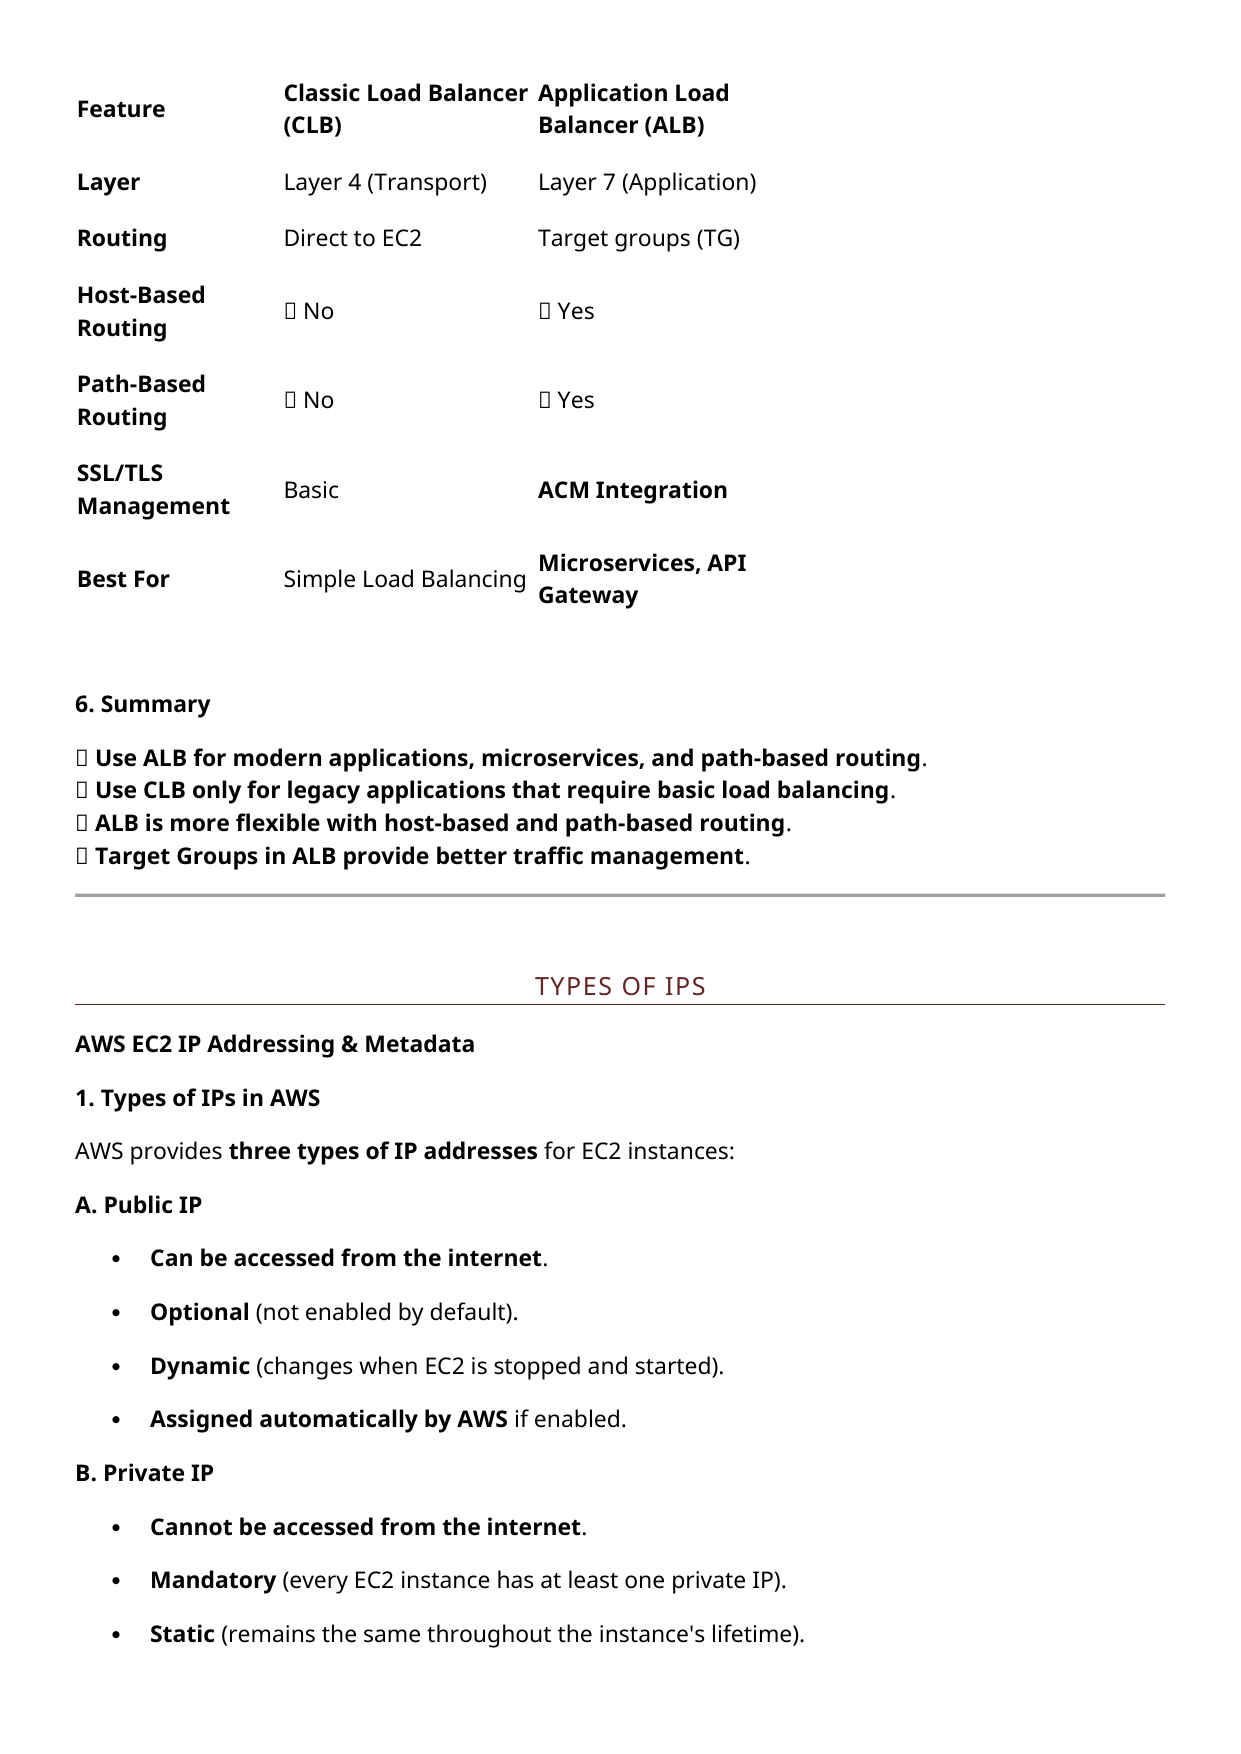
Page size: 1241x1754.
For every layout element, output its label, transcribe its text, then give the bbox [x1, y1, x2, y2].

table_cell Layer [75, 164, 282, 221]
table_cell ❌ No [282, 366, 536, 456]
table_cell Best For [75, 545, 282, 634]
table_header Application Load Balancer (ALB) [536, 75, 837, 164]
text B. Private IP [75, 1457, 1165, 1488]
table_cell Host-Based Routing [75, 277, 282, 366]
table_cell Direct to EC2 [282, 221, 536, 277]
table_cell Path-Based Routing [75, 366, 282, 456]
table_cell Layer 7 (Application) [536, 164, 837, 221]
subtitle Types of IPs [75, 968, 1165, 1004]
table_cell ACM Integration [536, 456, 837, 545]
table_cell ✅ Yes [536, 277, 837, 366]
table_cell ✅ Yes [536, 366, 837, 456]
table_cell Layer 4 (Transport) [282, 164, 536, 221]
table_header Feature [75, 75, 282, 164]
text AWS provides three types of IP addresses for EC2 instances: [75, 1135, 1165, 1166]
text A. Public IP [75, 1189, 1165, 1220]
list Assigned automatically by AWS if enabled. [112, 1403, 1165, 1434]
text ✅ Use ALB for modern applications, microservices, and path-based routing. ✅ Use CLB only for legacy applications that require basic load balancing. ✅ ALB is more flexible with host-based and path-based routing. ✅ Target Groups in ALB provide better traffic management. [75, 742, 1165, 871]
table_cell Microservices, API Gateway [536, 545, 837, 634]
list Static (remains the same throughout the instance's lifetime). [112, 1618, 1165, 1649]
list Optional (not enabled by default). [112, 1296, 1165, 1327]
text 6. Summary [75, 688, 1165, 719]
text AWS EC2 IP Addressing & Metadata [75, 1028, 1165, 1059]
table_cell SSL/TLS Management [75, 456, 282, 545]
text 1. Types of IPs in AWS [75, 1081, 1165, 1113]
table_cell Basic [282, 456, 536, 545]
table_cell Target groups (TG) [536, 221, 837, 277]
list Can be accessed from the internet. [112, 1242, 1165, 1274]
list Dynamic (changes when EC2 is stopped and started). [112, 1350, 1165, 1381]
table_header Classic Load Balancer (CLB) [282, 75, 536, 164]
list Cannot be accessed from the internet. [112, 1511, 1165, 1542]
table_cell Routing [75, 221, 282, 277]
list Mandatory (every EC2 instance has at least one private IP). [112, 1564, 1165, 1596]
table_cell Simple Load Balancing [282, 545, 536, 634]
table_cell ❌ No [282, 277, 536, 366]
